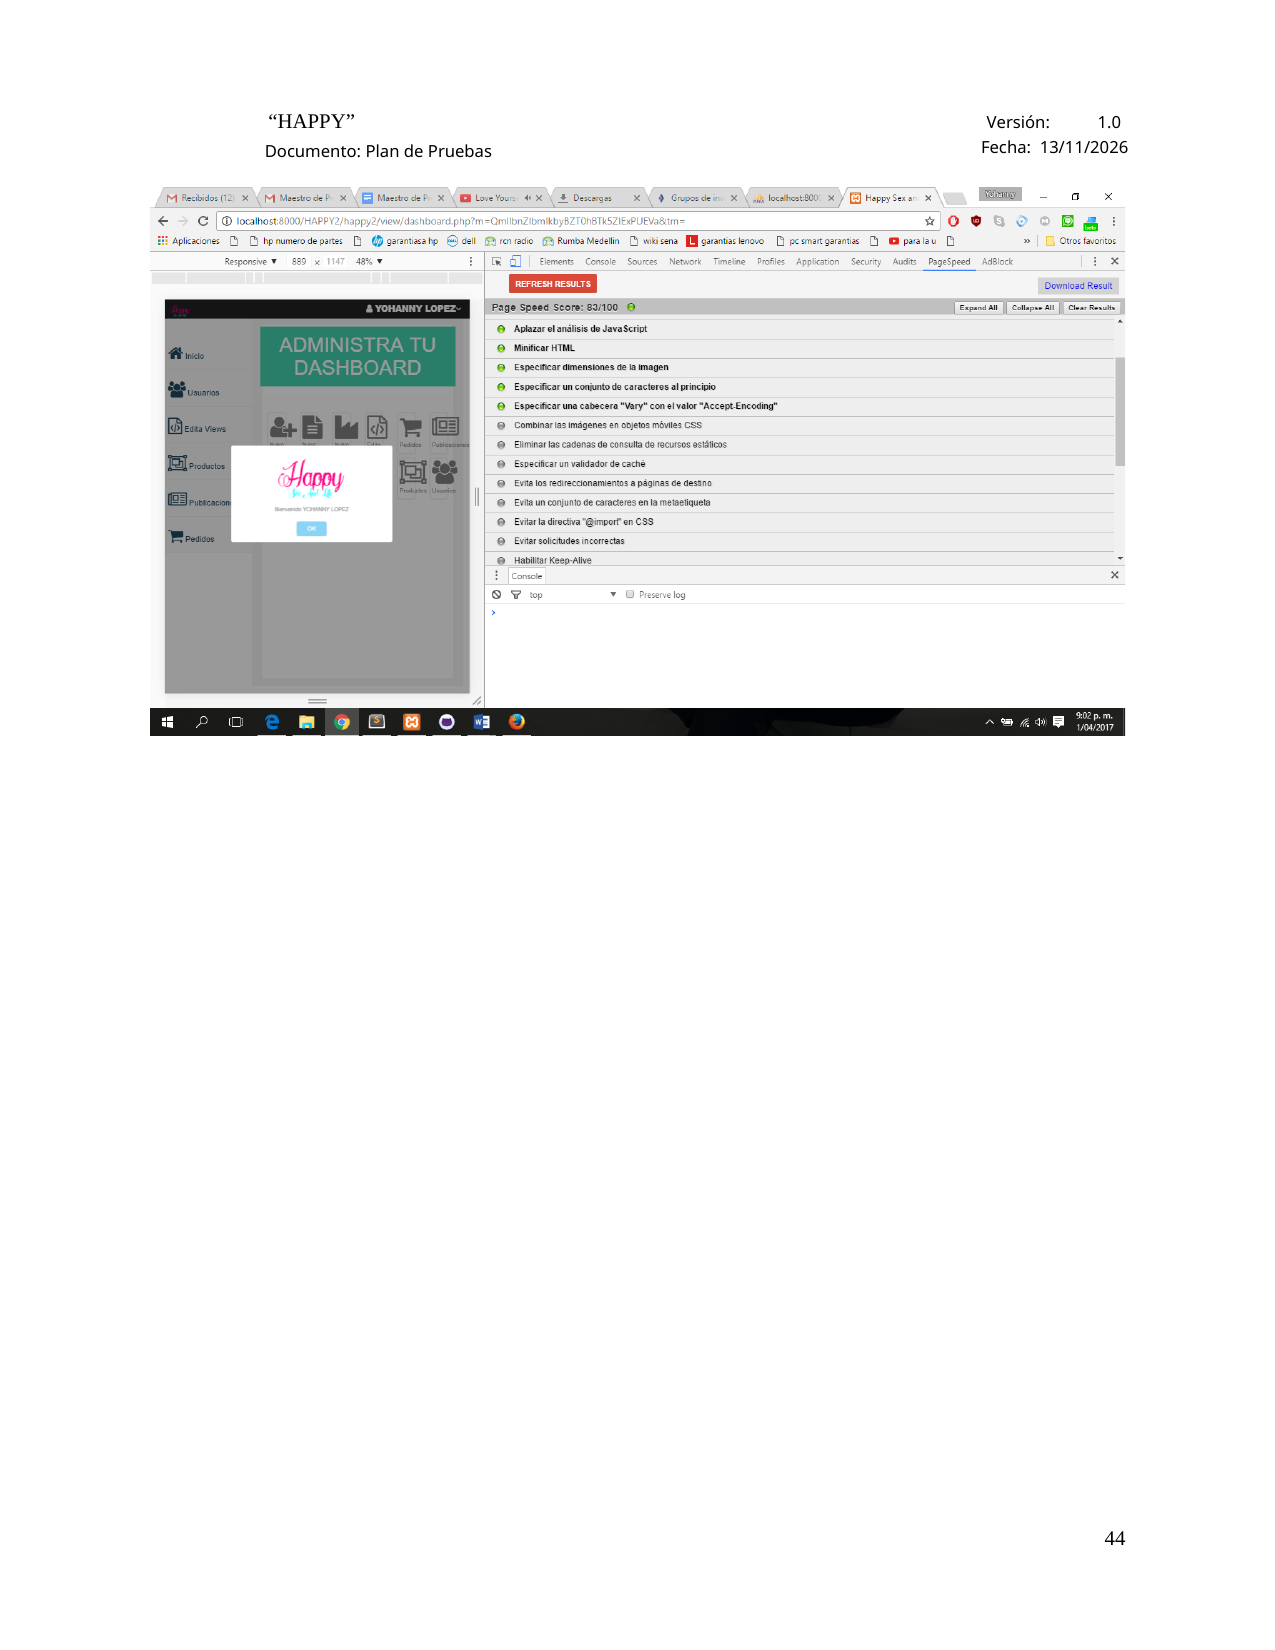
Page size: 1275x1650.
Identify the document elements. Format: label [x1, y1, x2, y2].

picture [150, 187, 1125, 736]
